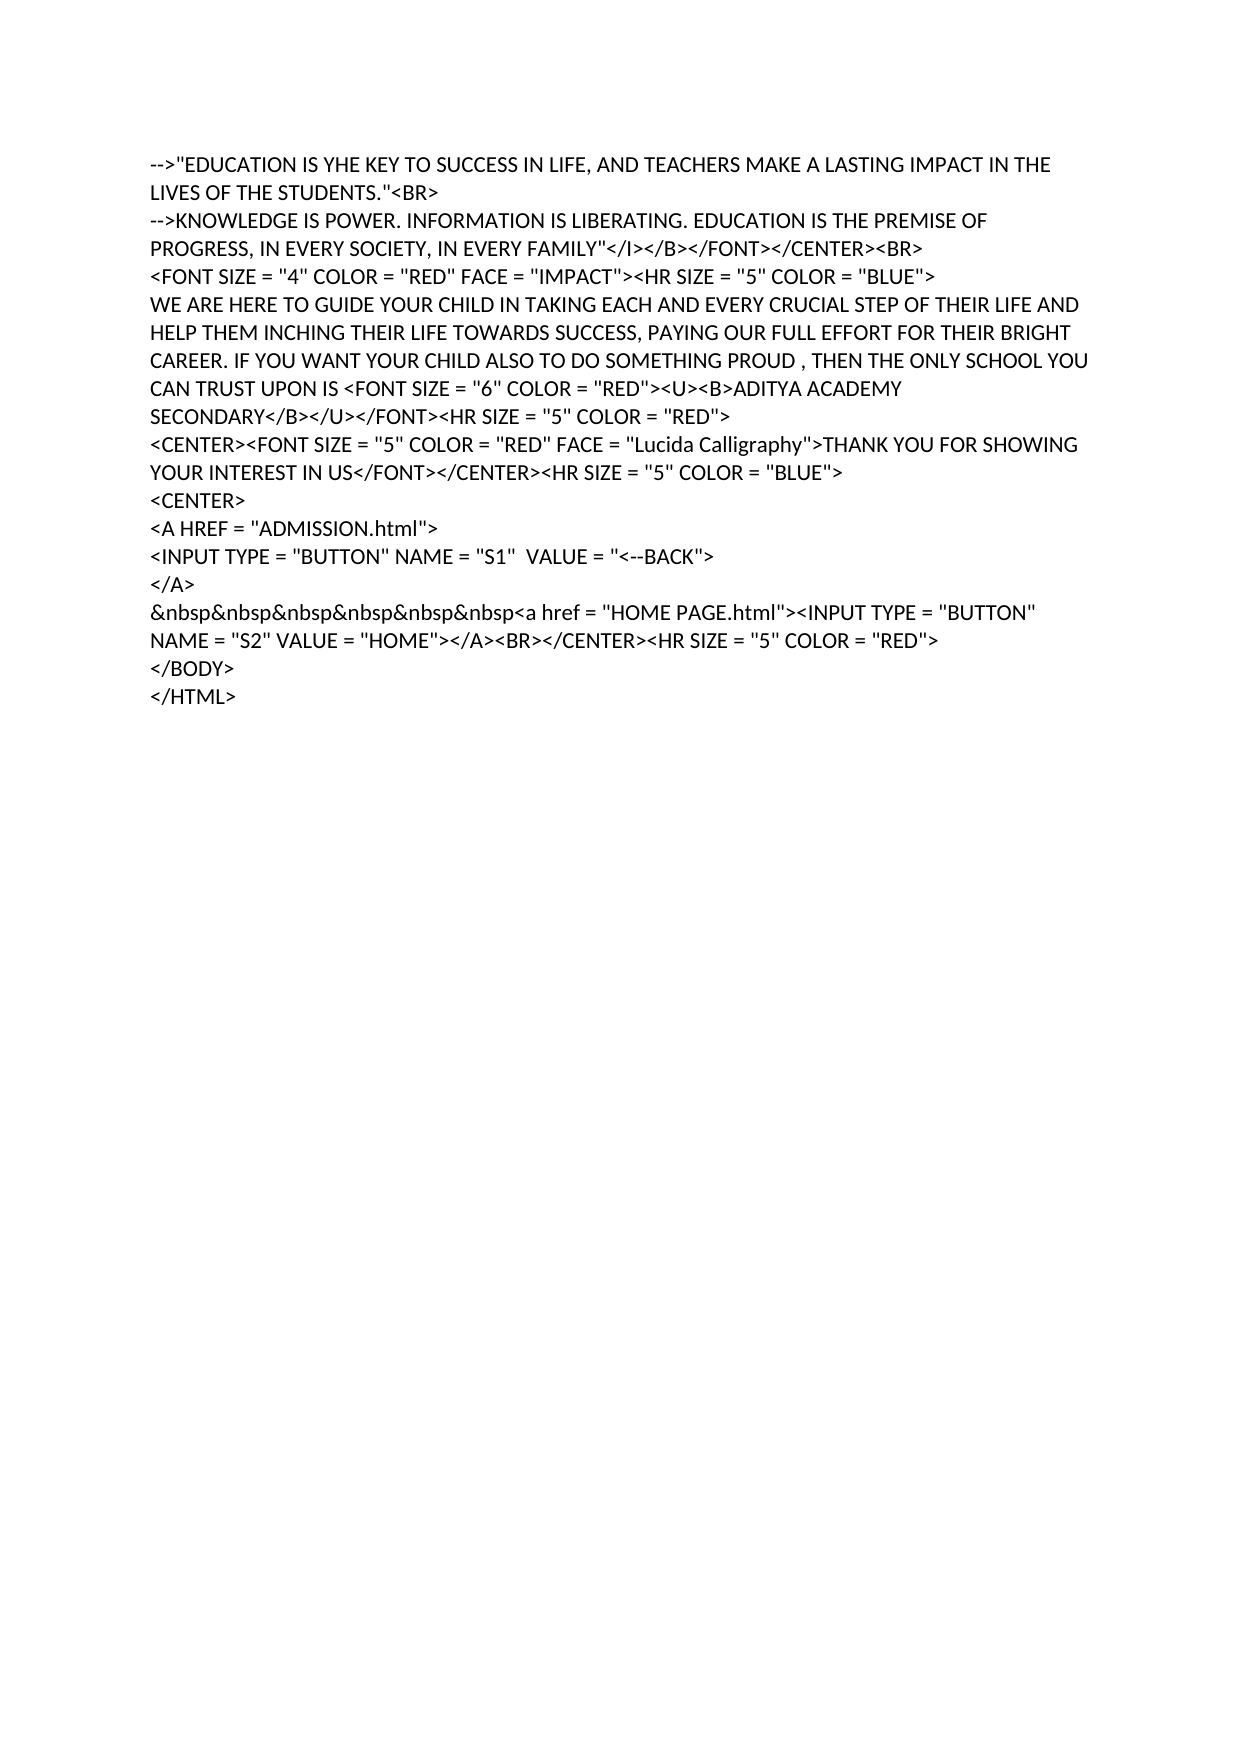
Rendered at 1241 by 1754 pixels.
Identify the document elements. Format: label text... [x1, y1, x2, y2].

text </A> [150, 570, 1090, 598]
text &nbsp&nbsp&nbsp&nbsp&nbsp&nbsp<a href = "HOME PAGE.html"><INPUT TYPE = "BUTTON" NAME = "S2" VALUE = "HOME"></A><BR></CENTER><HR SIZE = "5" COLOR = "RED"> [150, 598, 1090, 654]
text -->KNOWLEDGE IS POWER. INFORMATION IS LIBERATING. EDUCATION IS THE PREMISE OF PROGRESS, IN EVERY SOCIETY, IN EVERY FAMILY"</I></B></FONT></CENTER><BR> [150, 206, 1090, 262]
text -->"EDUCATION IS YHE KEY TO SUCCESS IN LIFE, AND TEACHERS MAKE A LASTING IMPACT IN THE LIVES OF THE STUDENTS."<BR> [150, 150, 1090, 206]
text WE ARE HERE TO GUIDE YOUR CHILD IN TAKING EACH AND EVERY CRUCIAL STEP OF THEIR LIFE AND HELP THEM INCHING THEIR LIFE TOWARDS SUCCESS, PAYING OUR FULL EFFORT FOR THEIR BRIGHT CAREER. IF YOU WANT YOUR CHILD ALSO TO DO SOMETHING PROUD , THEN THE ONLY SCHOOL YOU CAN TRUST UPON IS <FONT SIZE = "6" COLOR = "RED"><U><B>ADITYA ACADEMY SECONDARY</B></U></FONT><HR SIZE = "5" COLOR = "RED"> [150, 290, 1090, 430]
text <FONT SIZE = "4" COLOR = "RED" FACE = "IMPACT"><HR SIZE = "5" COLOR = "BLUE"> [150, 262, 1090, 290]
text <CENTER><FONT SIZE = "5" COLOR = "RED" FACE = "Lucida Calligraphy">THANK YOU FOR SHOWING YOUR INTEREST IN US</FONT></CENTER><HR SIZE = "5" COLOR = "BLUE"> [150, 430, 1090, 486]
text </HTML> [150, 682, 1090, 710]
text <INPUT TYPE = "BUTTON" NAME = "S1" VALUE = "<--BACK"> [150, 542, 1090, 570]
text <CENTER> [150, 486, 1090, 514]
text <A HREF = "ADMISSION.html"> [150, 514, 1090, 542]
text </BODY> [150, 654, 1090, 682]
